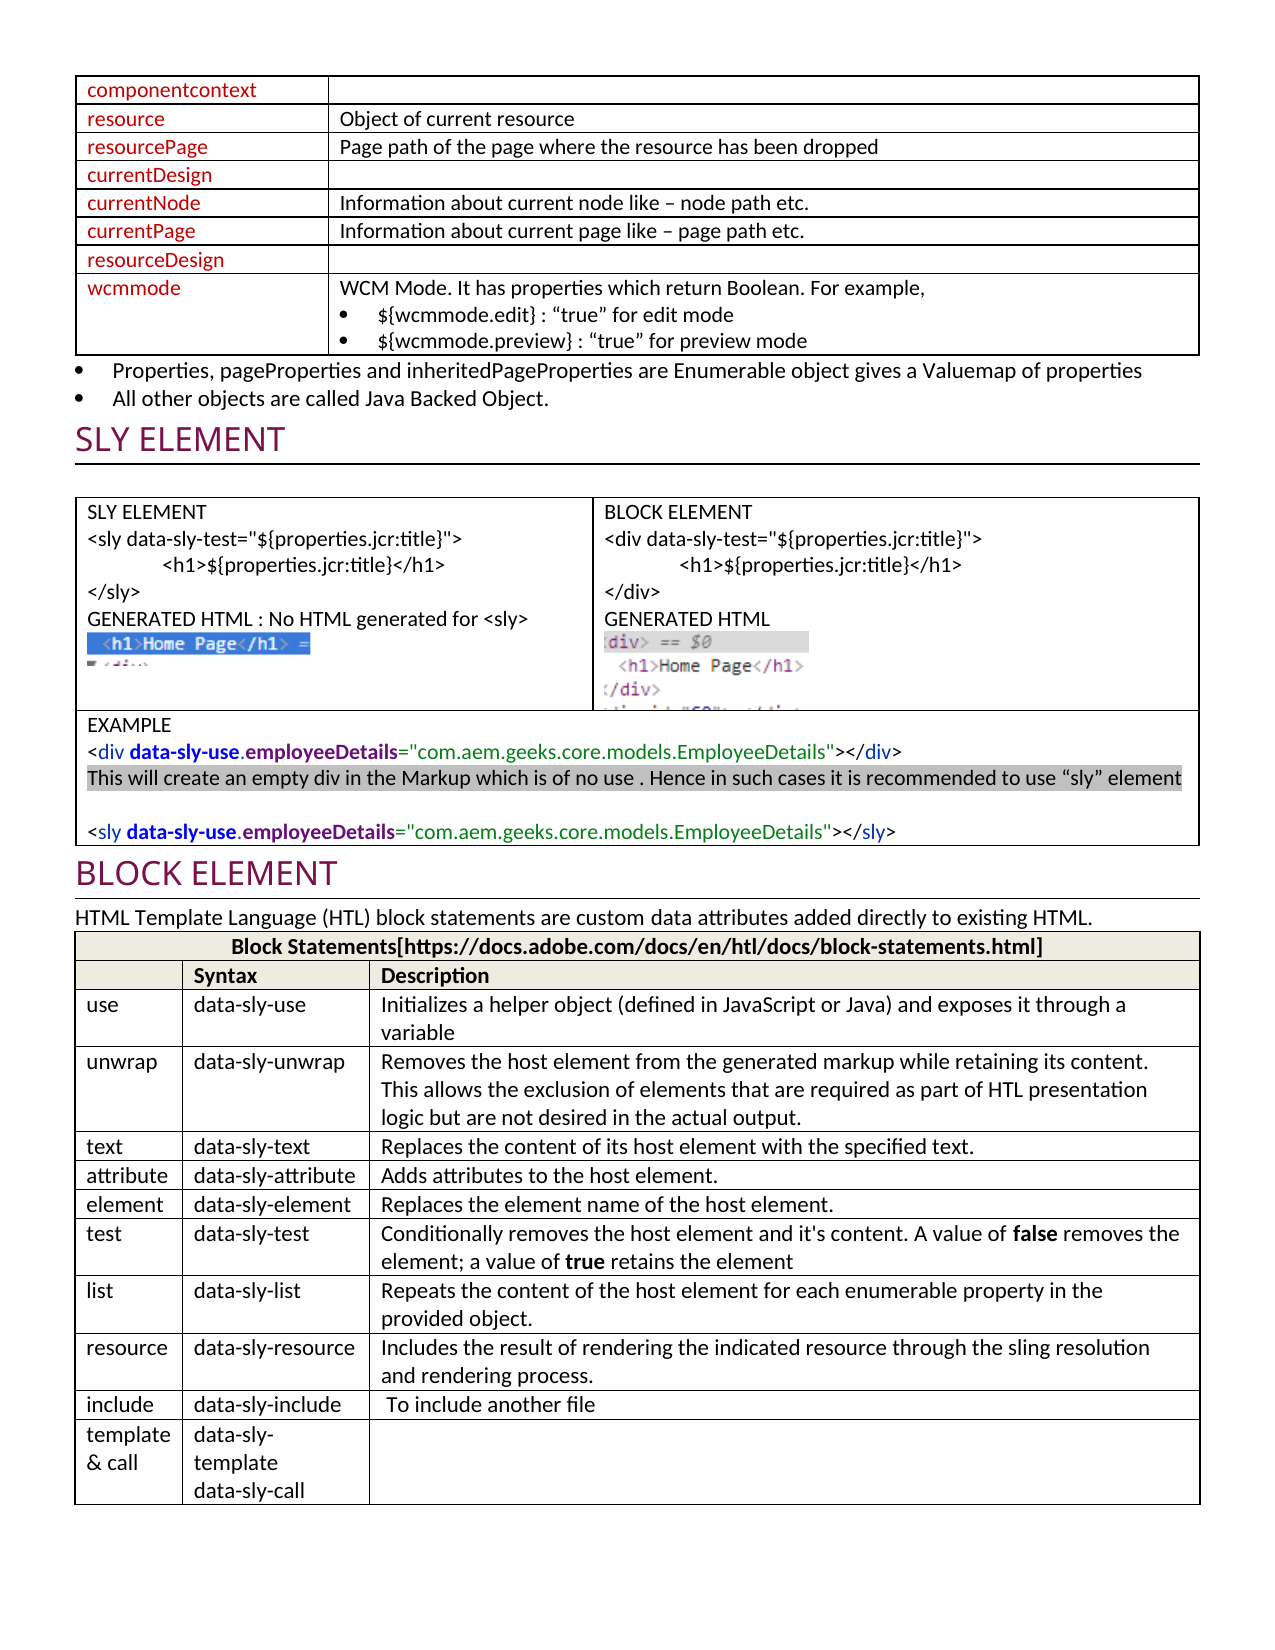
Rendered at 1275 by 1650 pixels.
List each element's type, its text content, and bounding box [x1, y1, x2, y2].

table_cell resource [76, 1334, 182, 1389]
table_cell data-sly-use [183, 990, 369, 1046]
subtitle SLY ELEMENT [75, 416, 1200, 463]
table_cell Replaces the element name of the host element. [370, 1190, 1199, 1218]
table_cell Adds attributes to the host element. [370, 1161, 1199, 1189]
table_cell data-sly-text [183, 1132, 369, 1160]
table_cell Description [370, 961, 1199, 989]
table_cell data-sly-unwrap [183, 1047, 369, 1131]
table_cell template & call [76, 1420, 182, 1504]
table_cell data-sly-attribute [183, 1161, 369, 1189]
table_cell text [76, 1132, 182, 1160]
table_cell test [76, 1219, 182, 1275]
table_cell use [76, 990, 182, 1046]
subtitle BLOCK ELEMENT [75, 850, 1200, 898]
table_cell EXAMPLE <div data-sly-use.employeeDetails="com.aem.geeks.core.models.EmployeeDetails"></div> This will create an empty div in the Markup which is of no use . Hence in such cases it is recommended to use “sly” element <sly data-sly-use.employeeDetails="com.aem.geeks.core.models.EmployeeDetails"></sly> [77, 711, 1198, 844]
table_cell unwrap [76, 1047, 182, 1131]
table_cell componentcontext [77, 77, 328, 103]
table_cell element [76, 1190, 182, 1218]
table_cell [329, 161, 1198, 188]
table_cell data-sly-template data-sly-call [183, 1420, 369, 1504]
table_cell Replaces the content of its host element with the specified text. [370, 1132, 1199, 1160]
table_header SLY ELEMENT <sly data-sly-test="${properties.jcr:title}"> <h1>${properties.jcr:title}</h1> </sly> GENERATED HTML : No HTML generated for <sly> [77, 498, 592, 709]
table_cell Object of current resource [329, 105, 1198, 131]
table_cell Information about current node like – node path etc. [329, 190, 1198, 216]
table_cell Includes the result of rendering the indicated resource through the sling resolution and rendering process. [370, 1334, 1199, 1389]
table_cell currentDesign [77, 161, 328, 188]
table_cell attribute [76, 1161, 182, 1189]
table_cell WCM Mode. It has properties which return Boolean. For example, ${wcmmode.edit} : “true” for edit mode ${wcmmode.preview} : “true” for preview mode [329, 274, 1198, 354]
table_header BLOCK ELEMENT <div data-sly-test="${properties.jcr:title}"> <h1>${properties.jcr:title}</h1> </div> GENERATED HTML [594, 498, 1198, 709]
table_cell Conditionally removes the host element and it's content. A value of false removes the element; a value of true retains the element [370, 1219, 1199, 1275]
table_cell Information about current page like – page path etc. [329, 218, 1198, 244]
table_cell resource [77, 105, 328, 131]
table_cell wcmmode [77, 274, 328, 354]
table_header Block Statements[https://docs.adobe.com/docs/en/htl/docs/block-statements.html] [76, 932, 1199, 960]
table_cell list [76, 1276, 182, 1332]
table_cell Initializes a helper object (defined in JavaScript or Java) and exposes it through a variable [370, 990, 1199, 1046]
table_cell Syntax [183, 961, 369, 989]
table_cell resourceDesign [77, 246, 328, 273]
table_cell include [76, 1391, 182, 1419]
table_cell data-sly-element [183, 1190, 369, 1218]
picture [604, 631, 809, 710]
table_cell Page path of the page where the resource has been dropped [329, 133, 1198, 160]
table_cell data-sly-test [183, 1219, 369, 1275]
picture [87, 631, 311, 666]
table_cell [329, 246, 1198, 273]
list All other objects are called Java Backed Object. [75, 384, 1200, 412]
table_cell data-sly-list [183, 1276, 369, 1332]
table_cell currentNode [77, 190, 328, 216]
text HTML Template Language (HTL) block statements are custom data attributes added directly to existing HTML. [75, 903, 1200, 931]
table_cell [76, 961, 182, 989]
table_cell resourcePage [77, 133, 328, 160]
table_cell data-sly-include [183, 1391, 369, 1419]
table_cell currentPage [77, 218, 328, 244]
table_cell [329, 77, 1198, 103]
table_cell Removes the host element from the generated markup while retaining its content. This allows the exclusion of elements that are required as part of HTL presentation logic but are not desired in the actual output. [370, 1047, 1199, 1131]
table_cell To include another file [370, 1391, 1199, 1419]
table_cell Repeats the content of the host element for each enumerable property in the provided object. [370, 1276, 1199, 1332]
table_cell data-sly-resource [183, 1334, 369, 1389]
table_cell [370, 1420, 1199, 1504]
list Properties, pageProperties and inheritedPageProperties are Enumerable object gives a Valuemap of properties [75, 356, 1200, 384]
